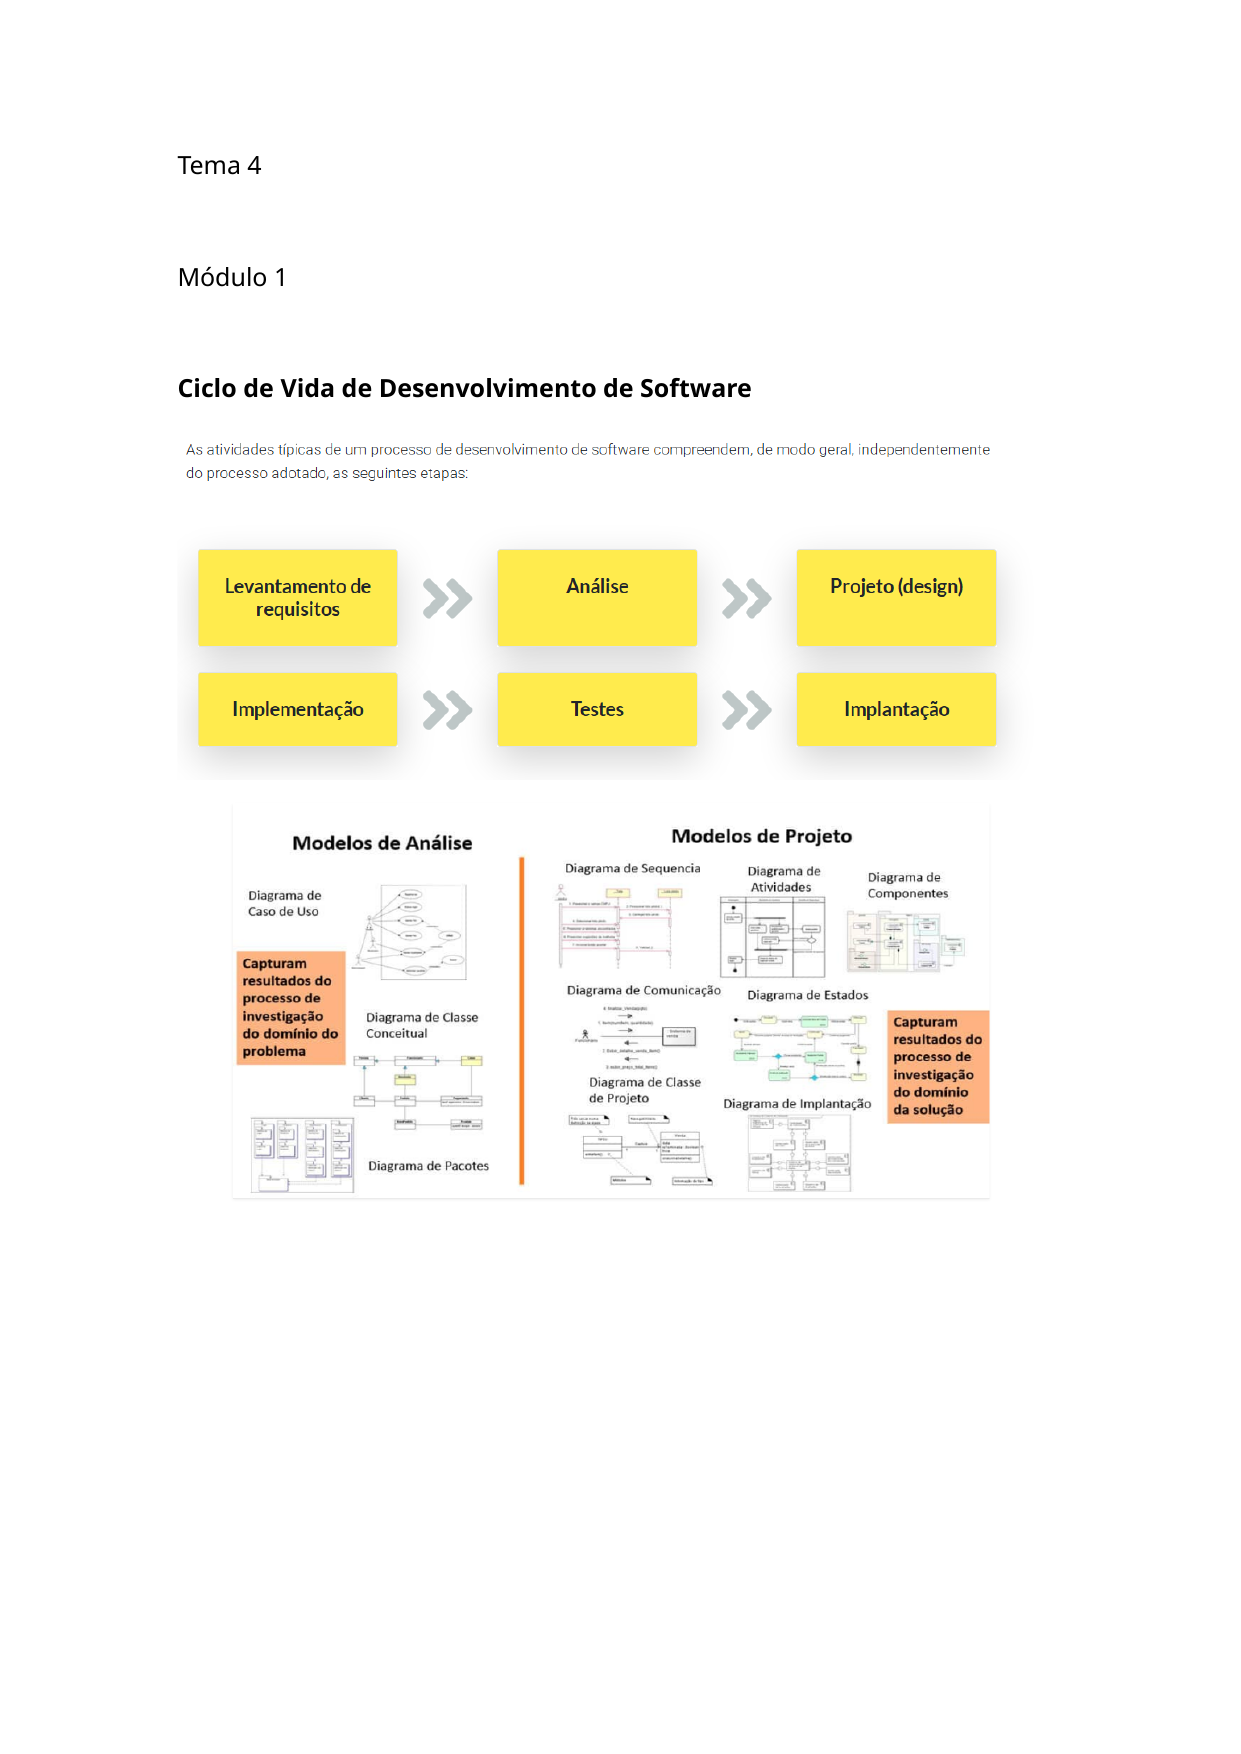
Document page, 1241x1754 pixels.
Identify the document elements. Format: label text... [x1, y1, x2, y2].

picture [177, 801, 1063, 1204]
text Módulo 1 [177, 259, 1063, 293]
text Ciclo de Vida de Desenvolvimento de Software [177, 371, 1063, 405]
picture [177, 426, 1063, 780]
text Tema 4 [177, 148, 1063, 182]
